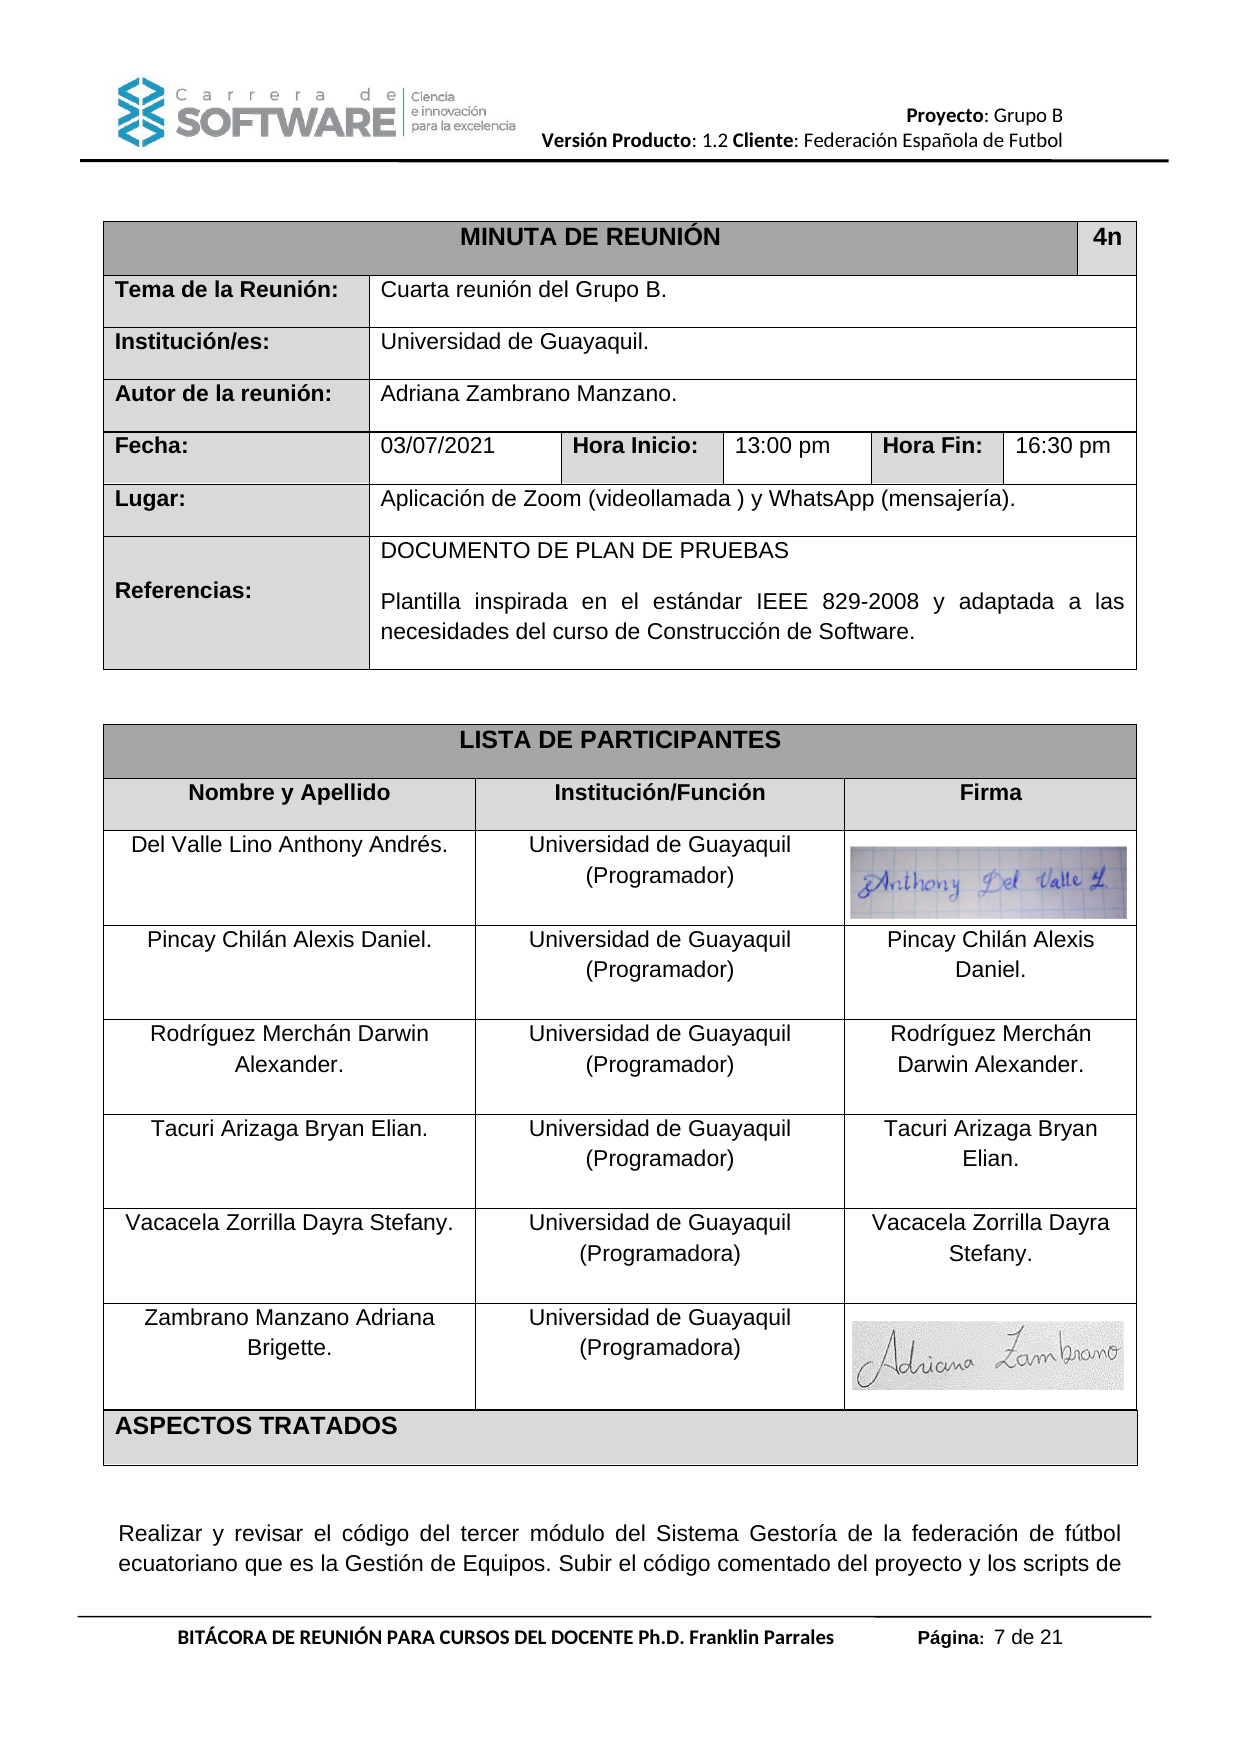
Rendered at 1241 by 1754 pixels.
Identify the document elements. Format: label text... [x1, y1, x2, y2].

table_cell Universidad de Guayaquil (Programador) [476, 831, 844, 925]
table_cell Institución/Función [476, 779, 844, 830]
table_cell [845, 1304, 1136, 1409]
table_cell Hora Fin: [872, 433, 1003, 483]
table_cell Fecha: [104, 433, 369, 483]
table_cell Institución/es: [104, 328, 369, 379]
table_cell Autor de la reunión: [104, 380, 369, 431]
table_cell Universidad de Guayaquil (Programadora) [476, 1209, 844, 1303]
table_cell Pincay Chilán Alexis Daniel. [104, 926, 475, 1019]
table_cell Vacacela Zorrilla Dayra Stefany. [104, 1209, 475, 1303]
picture [852, 1321, 1124, 1390]
table_cell Referencias: [104, 537, 369, 669]
picture [851, 847, 1126, 918]
table_cell Universidad de Guayaquil (Programadora) [476, 1304, 844, 1409]
table_cell Del Valle Lino Anthony Andrés. [104, 831, 475, 925]
table_cell Zambrano Manzano Adriana Brigette. [104, 1304, 475, 1409]
table_cell Universidad de Guayaquil (Programador) [476, 1020, 844, 1114]
table_cell 16:30 pm [1004, 433, 1136, 483]
table_cell 13:00 pm [724, 433, 871, 483]
table_cell 03/07/2021 [370, 433, 561, 483]
table_cell Vacacela Zorrilla Dayra Stefany. [845, 1209, 1136, 1303]
table_cell Universidad de Guayaquil. [370, 328, 1136, 379]
table_cell Rodríguez Merchán Darwin Alexander. [845, 1020, 1136, 1114]
table_cell Firma [845, 779, 1136, 830]
table_cell Adriana Zambrano Manzano. [370, 380, 1136, 431]
table_header MINUTA DE REUNIÓN [104, 222, 1077, 275]
table_cell Hora Inicio: [562, 433, 723, 483]
picture [107, 163, 522, 169]
table_header LISTA DE PARTICIPANTES [104, 725, 1136, 778]
table_cell Cuarta reunión del Grupo B. [370, 276, 1136, 327]
table_cell Rodríguez Merchán Darwin Alexander. [104, 1020, 475, 1114]
table_cell Aplicación de Zoom (videollamada ) y WhatsApp (mensajería). [370, 485, 1136, 536]
table_cell Tacuri Arizaga Bryan Elian. [104, 1115, 475, 1208]
table_cell Universidad de Guayaquil (Programador) [476, 1115, 844, 1208]
table_cell DOCUMENTO DE PLAN DE PRUEBAS Plantilla inspirada en el estándar IEEE 829-2008 y adaptada a las necesidades del curso de Construcción de Software. [370, 537, 1136, 669]
table_cell Nombre y Apellido [104, 779, 475, 830]
picture [107, 62, 522, 159]
table_cell Lugar: [104, 485, 369, 536]
table_cell Pincay Chilán Alexis Daniel. [845, 926, 1136, 1019]
table_header ASPECTOS TRATADOS [104, 1411, 1137, 1464]
table_cell Tacuri Arizaga Bryan Elian. [845, 1115, 1136, 1208]
table_cell [845, 831, 1136, 925]
table_header 4n [1078, 222, 1136, 275]
table_cell Tema de la Reunión: [104, 276, 369, 327]
table_cell Universidad de Guayaquil (Programador) [476, 926, 844, 1019]
